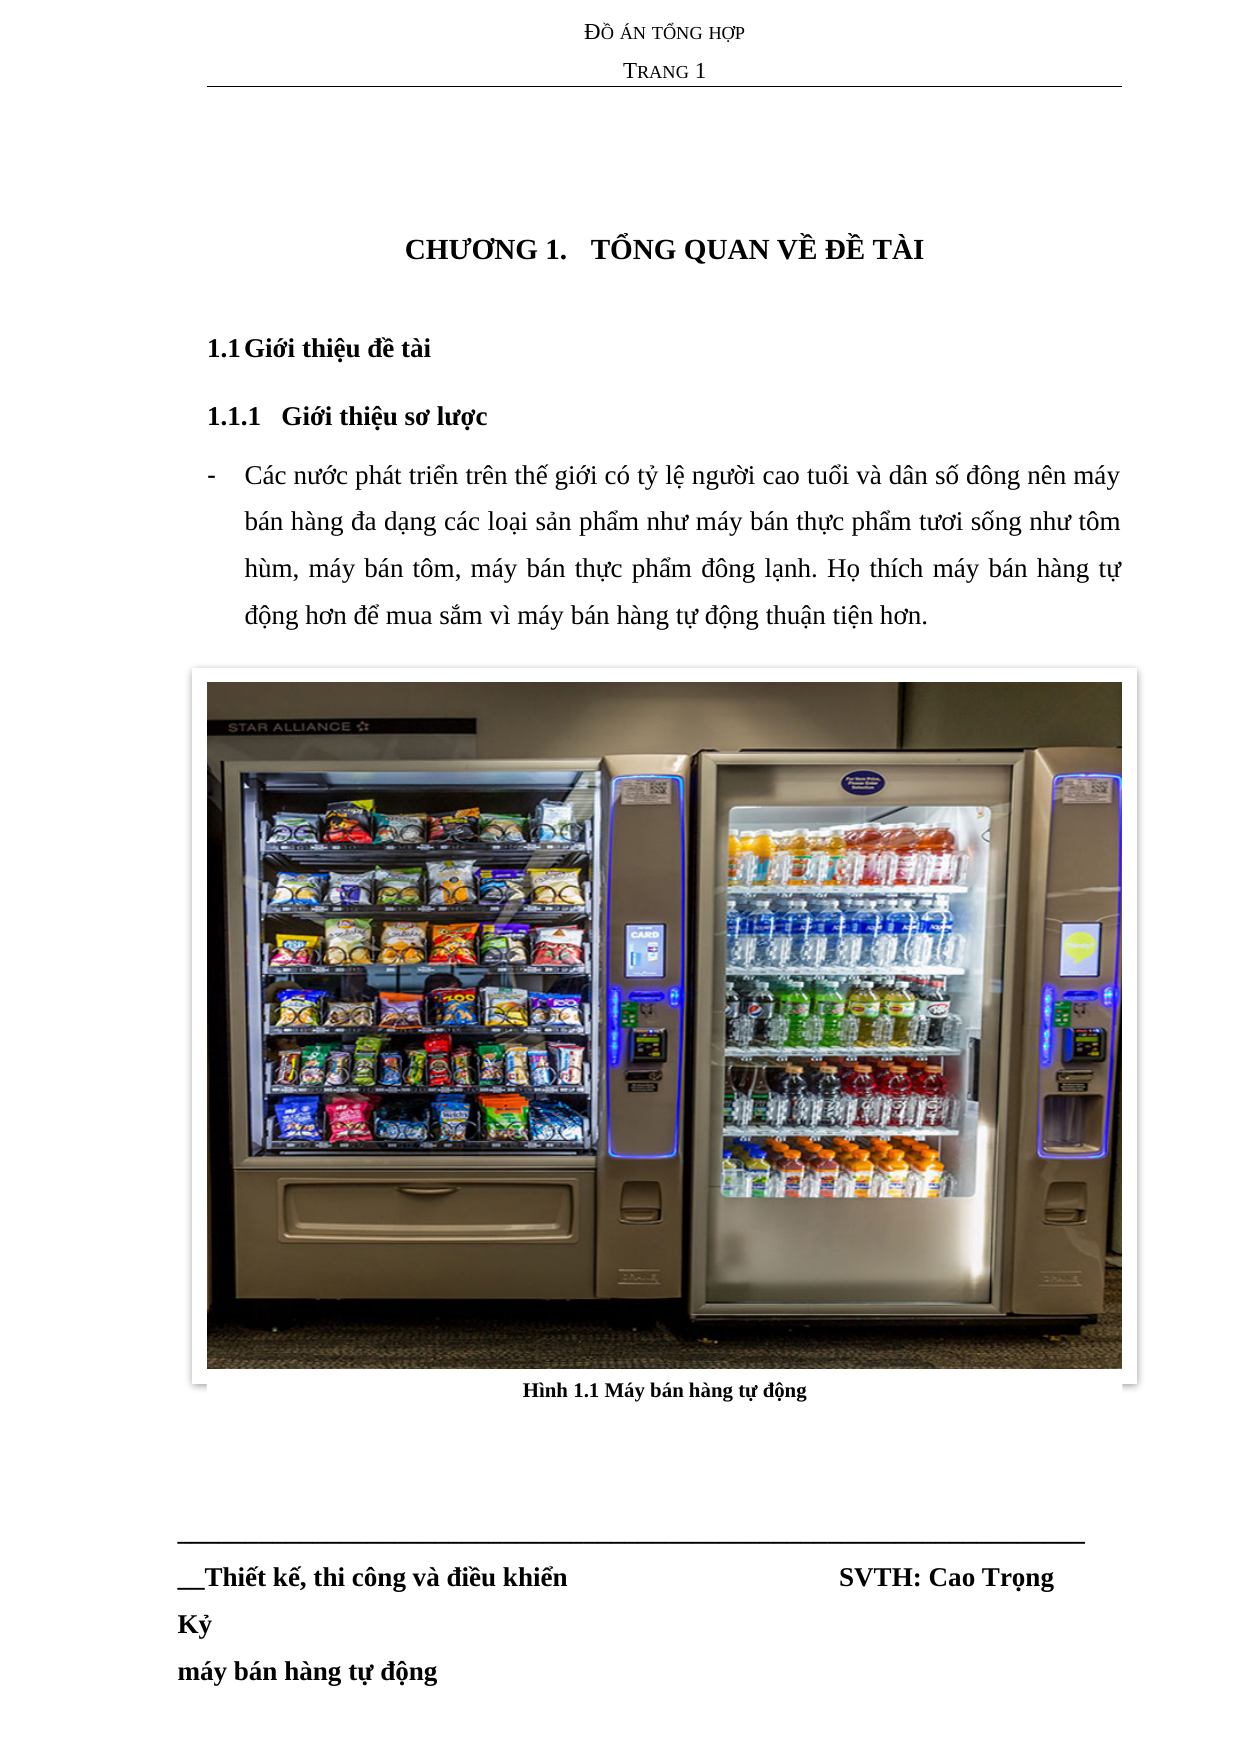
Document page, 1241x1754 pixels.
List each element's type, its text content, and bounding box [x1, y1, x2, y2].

list Các nước phát triển trên thế giới có tỷ lệ người cao tuổi và dân số đông nên máy bán hàng đa dạng các loại sản phẩm như máy bán thực phẩm tươi sống như tôm hùm, máy bán tôm, máy bán thực phẩm đông lạnh. Họ thích máy bán hàng tự động hơn để mua sắm vì máy bán hàng tự động thuận tiện hơn. [207, 459, 1122, 630]
subtitle Giới thiệu đề tài [207, 332, 1122, 363]
subtitle Giới thiệu sơ lược [207, 399, 1122, 431]
subtitle TỔNG QUAN VỀ ĐỀ TÀI [207, 232, 1122, 265]
picture [207, 682, 1122, 1369]
